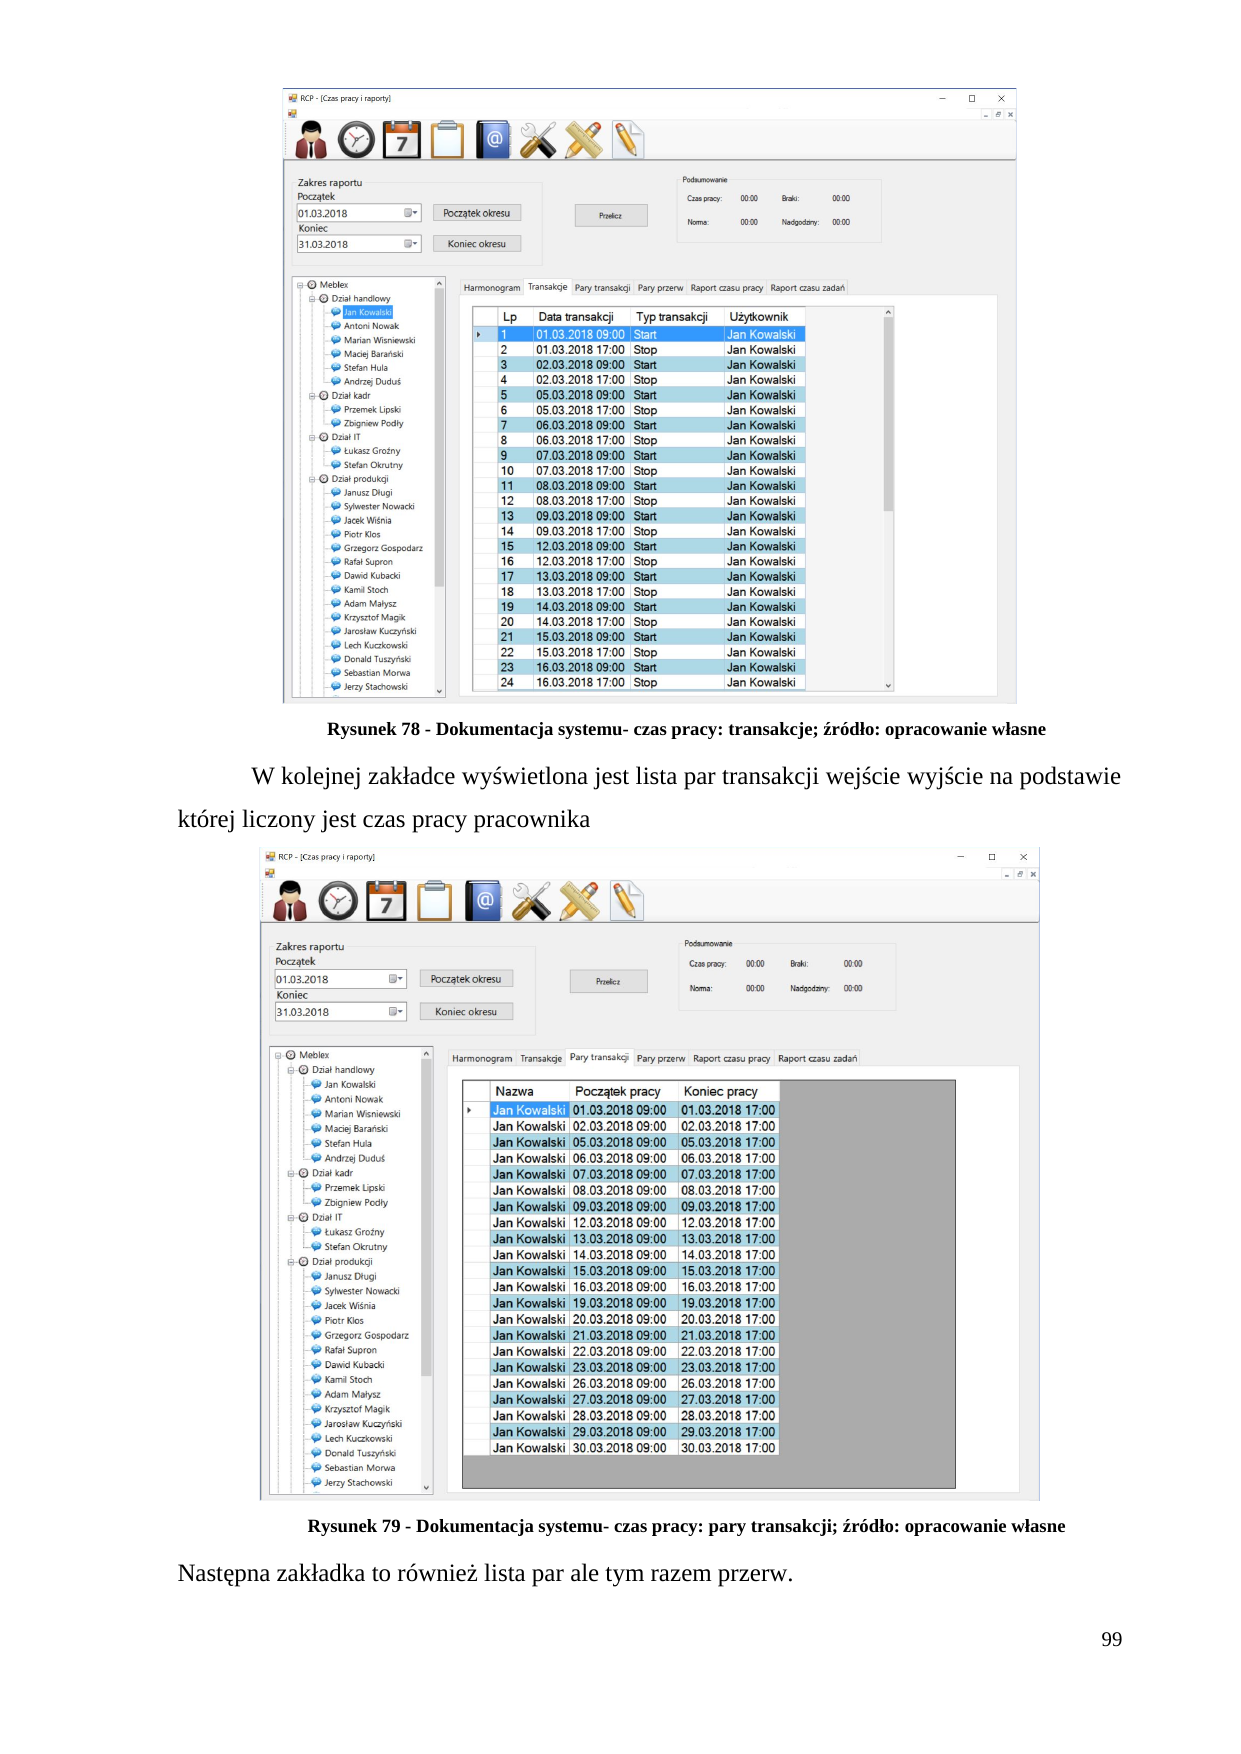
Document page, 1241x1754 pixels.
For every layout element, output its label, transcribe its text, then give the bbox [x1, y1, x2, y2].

text Rysunek 79 - Dokumentacja systemu- czas pracy: pary transakcji; źródło: opracowanie własne [177, 1515, 1122, 1537]
picture [259, 847, 1040, 1501]
list W kolejnej zakładce wyświetlona jest lista par transakcji wejście wyjście na podstawie której liczony jest czas pracy pracownika [177, 761, 1122, 833]
picture [282, 88, 1017, 704]
text Rysunek 78 - Dokumentacja systemu- czas pracy: transakcje; źródło: opracowanie własne [177, 718, 1122, 740]
list Następna zakładka to również lista par ale tym razem przerw. [177, 1558, 1122, 1586]
